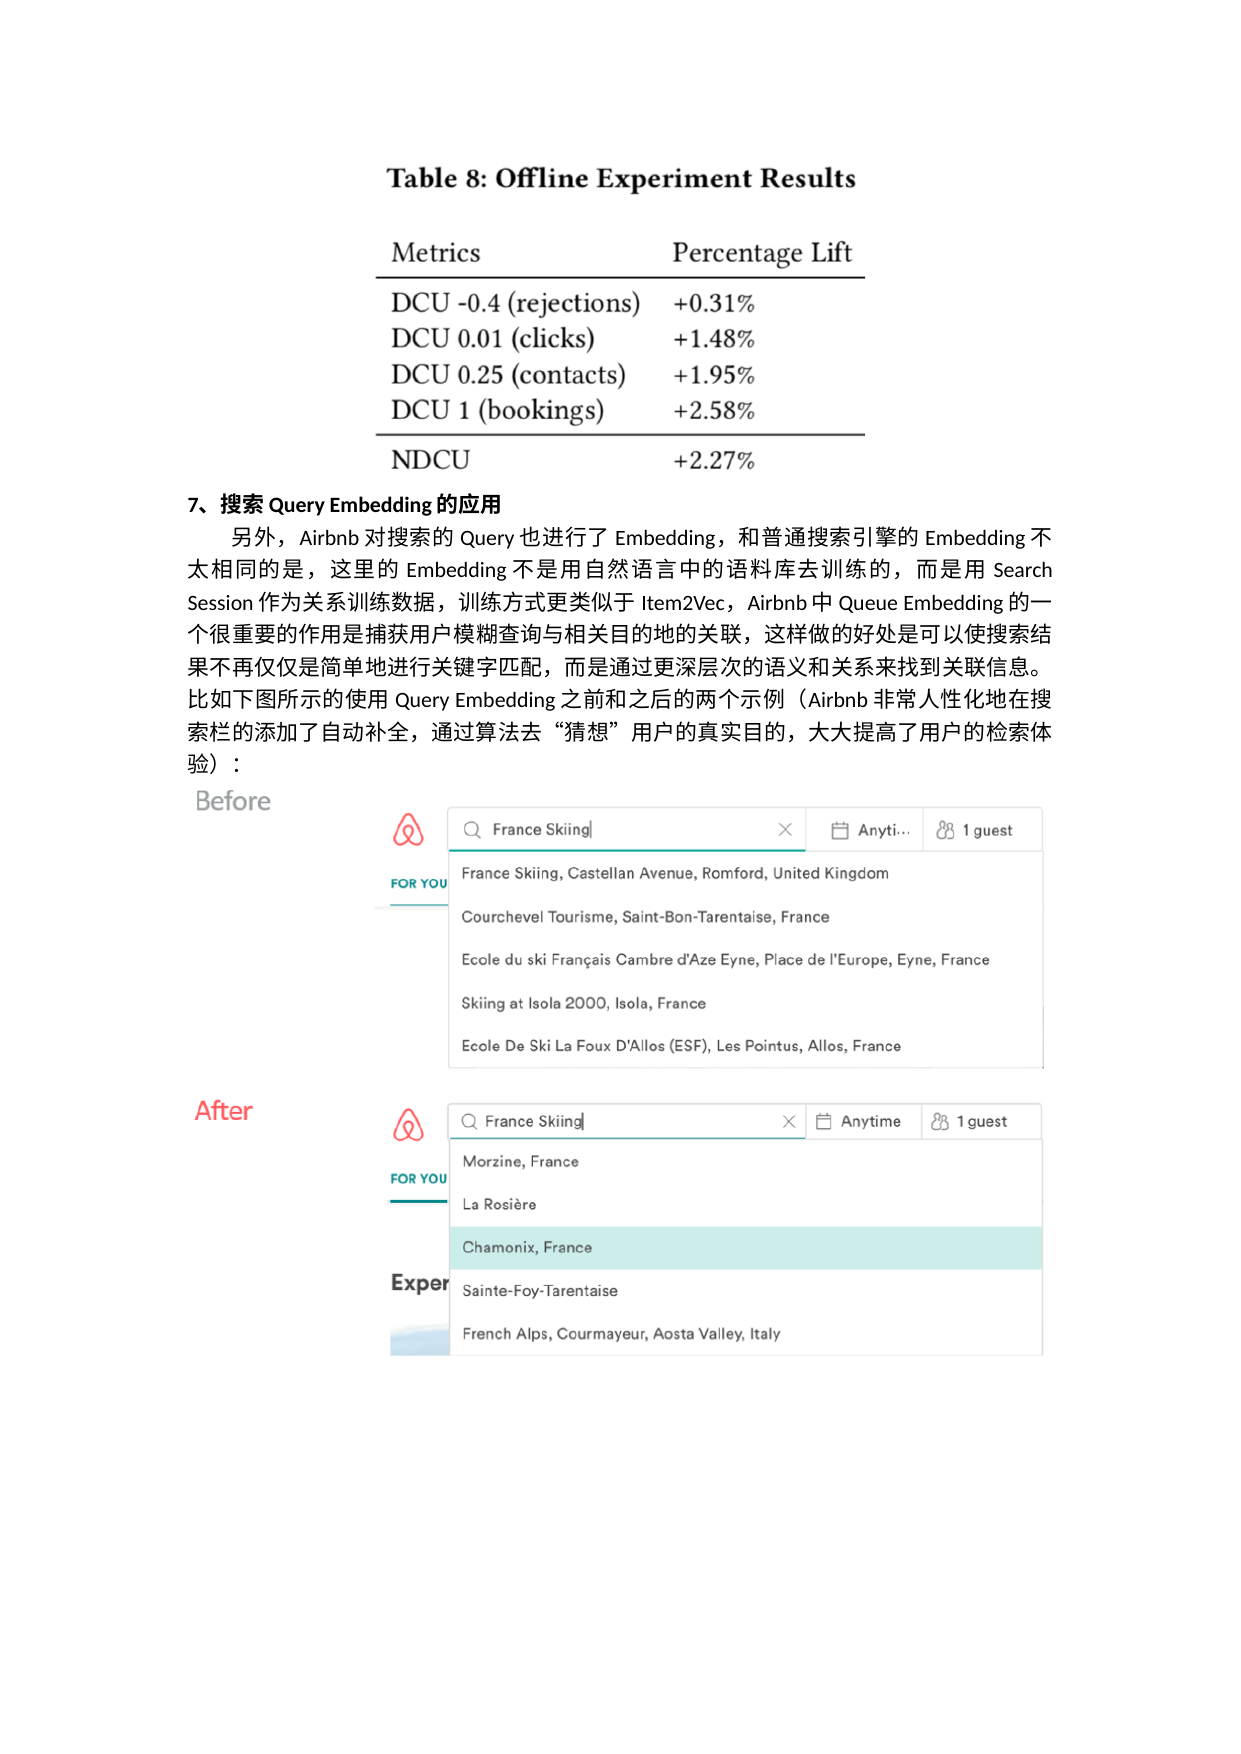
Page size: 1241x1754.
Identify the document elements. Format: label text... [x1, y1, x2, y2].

picture [375, 162, 866, 476]
picture [187, 779, 1053, 1375]
text 另外，Airbnb对搜索的Query也进行了Embedding，和普通搜索引擎的Embedding不太相同的是，这里的Embedding不是用自然语言中的语料库去训练的，而是用Search Session作为关系训练数据，训练方式更类似于Item2Vec，Airbnb中Queue Embedding的一个很重要的作用是捕获用户模糊查询与相关目的地的关联，这样做的好处是可以使搜索结果不再仅仅是简单地进行关键字匹配，而是通过更深层次的语义和关系来找到关联信息。比如下图所示的使用Query Embedding之前和之后的两个示例（Airbnb非常人性化地在搜索栏的添加了自动补全，通过算法去“猜想”用户的真实目的，大大提高了用户的检索体验）： [187, 519, 1053, 779]
text 7、搜索Query Embedding的应用 [187, 487, 1053, 519]
